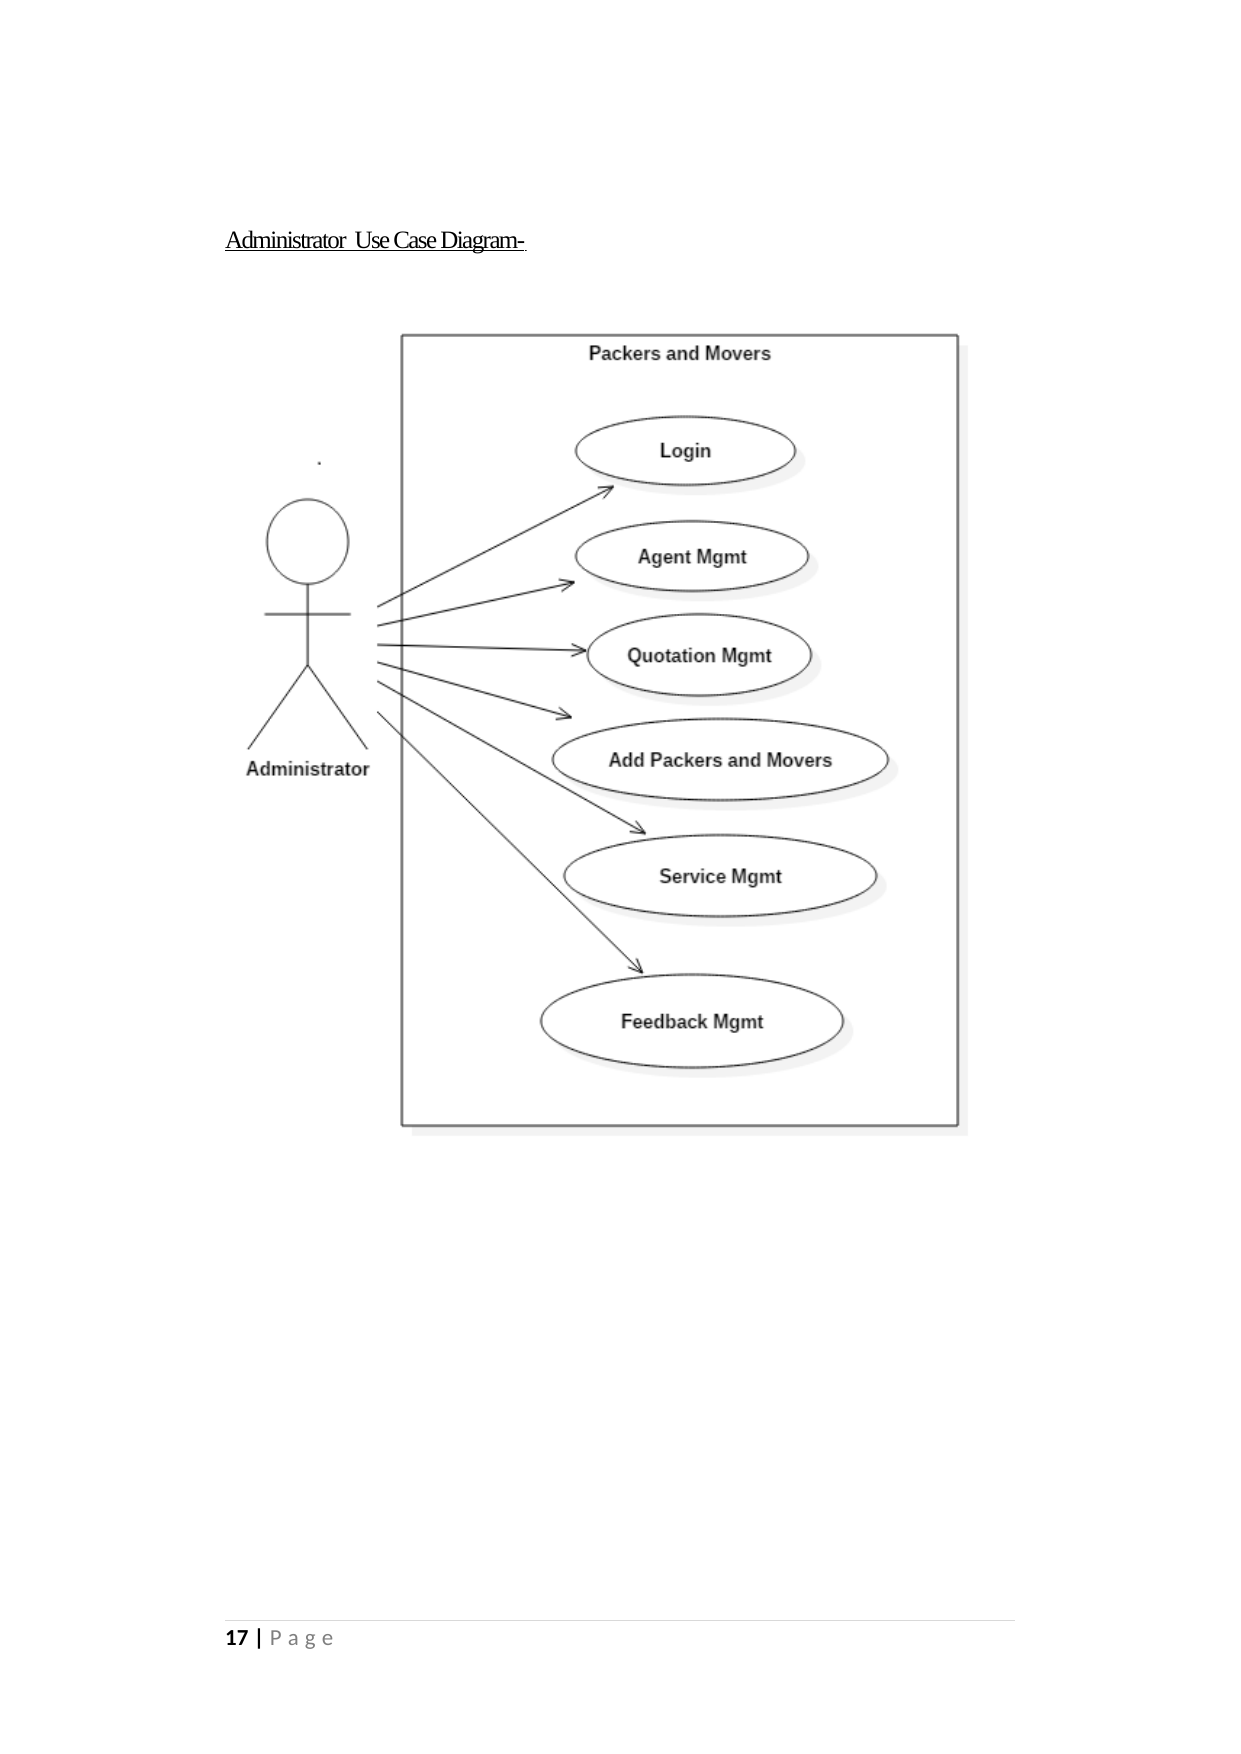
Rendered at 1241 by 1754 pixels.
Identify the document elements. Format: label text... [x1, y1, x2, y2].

picture [225, 322, 1016, 1184]
text Administrator Use Case Diagram- [225, 225, 1015, 254]
